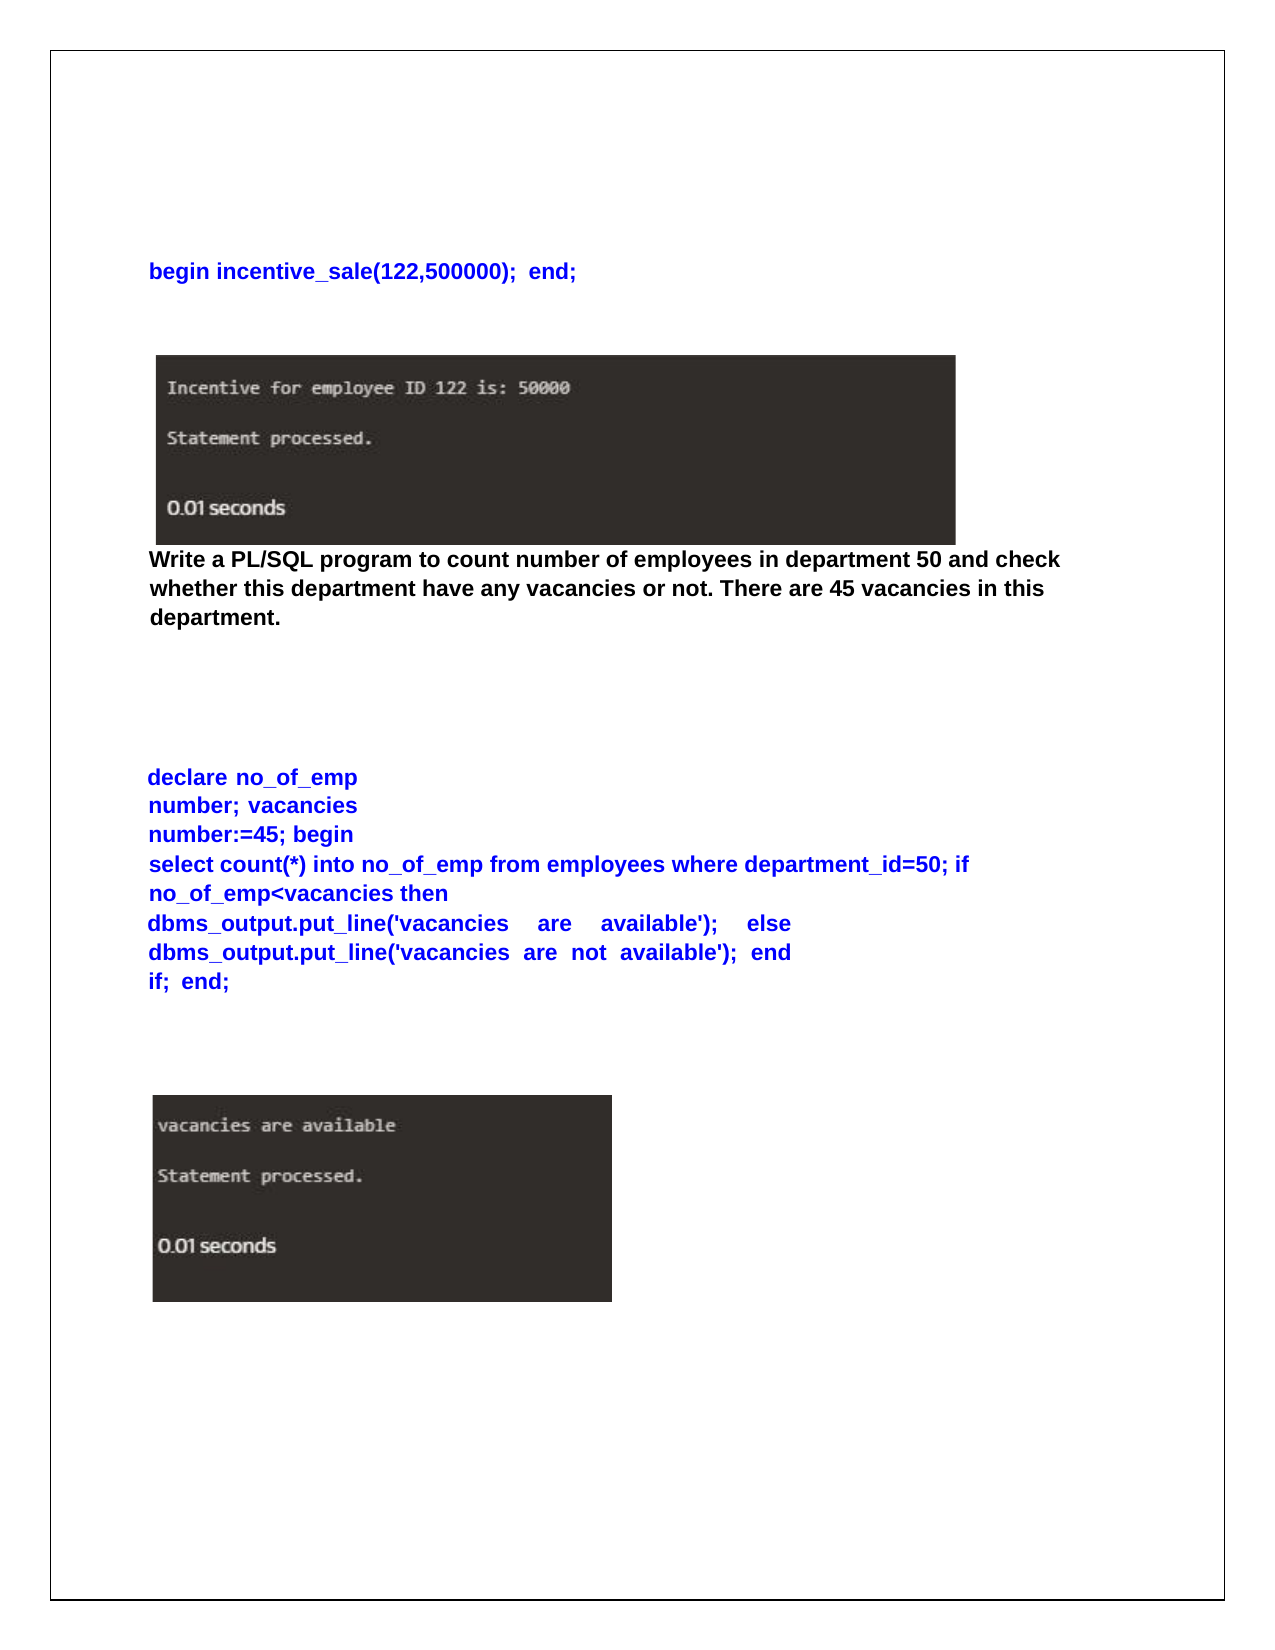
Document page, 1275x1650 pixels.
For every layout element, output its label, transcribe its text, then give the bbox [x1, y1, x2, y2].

text begin incentive_sale(122,500000); end; [148, 258, 577, 284]
text no_of_emp<vacancies then [148, 880, 1102, 906]
text declare no_of_emp number; vacancies number:=45; begin [147, 763, 358, 848]
text dbms_output.put_line('vacancies are available'); else dbms_output.put_line('vacancies are not available'); end if; end; [147, 909, 792, 996]
picture [155, 355, 956, 545]
text select count(*) into no_of_emp from employees where department_id=50; if [148, 851, 1102, 877]
text Write a PL/SQL program to count number of employees in department 50 and check whether this department have any vacancies or not. There are 45 vacancies in this department. [148, 546, 1125, 631]
picture [152, 1095, 612, 1302]
